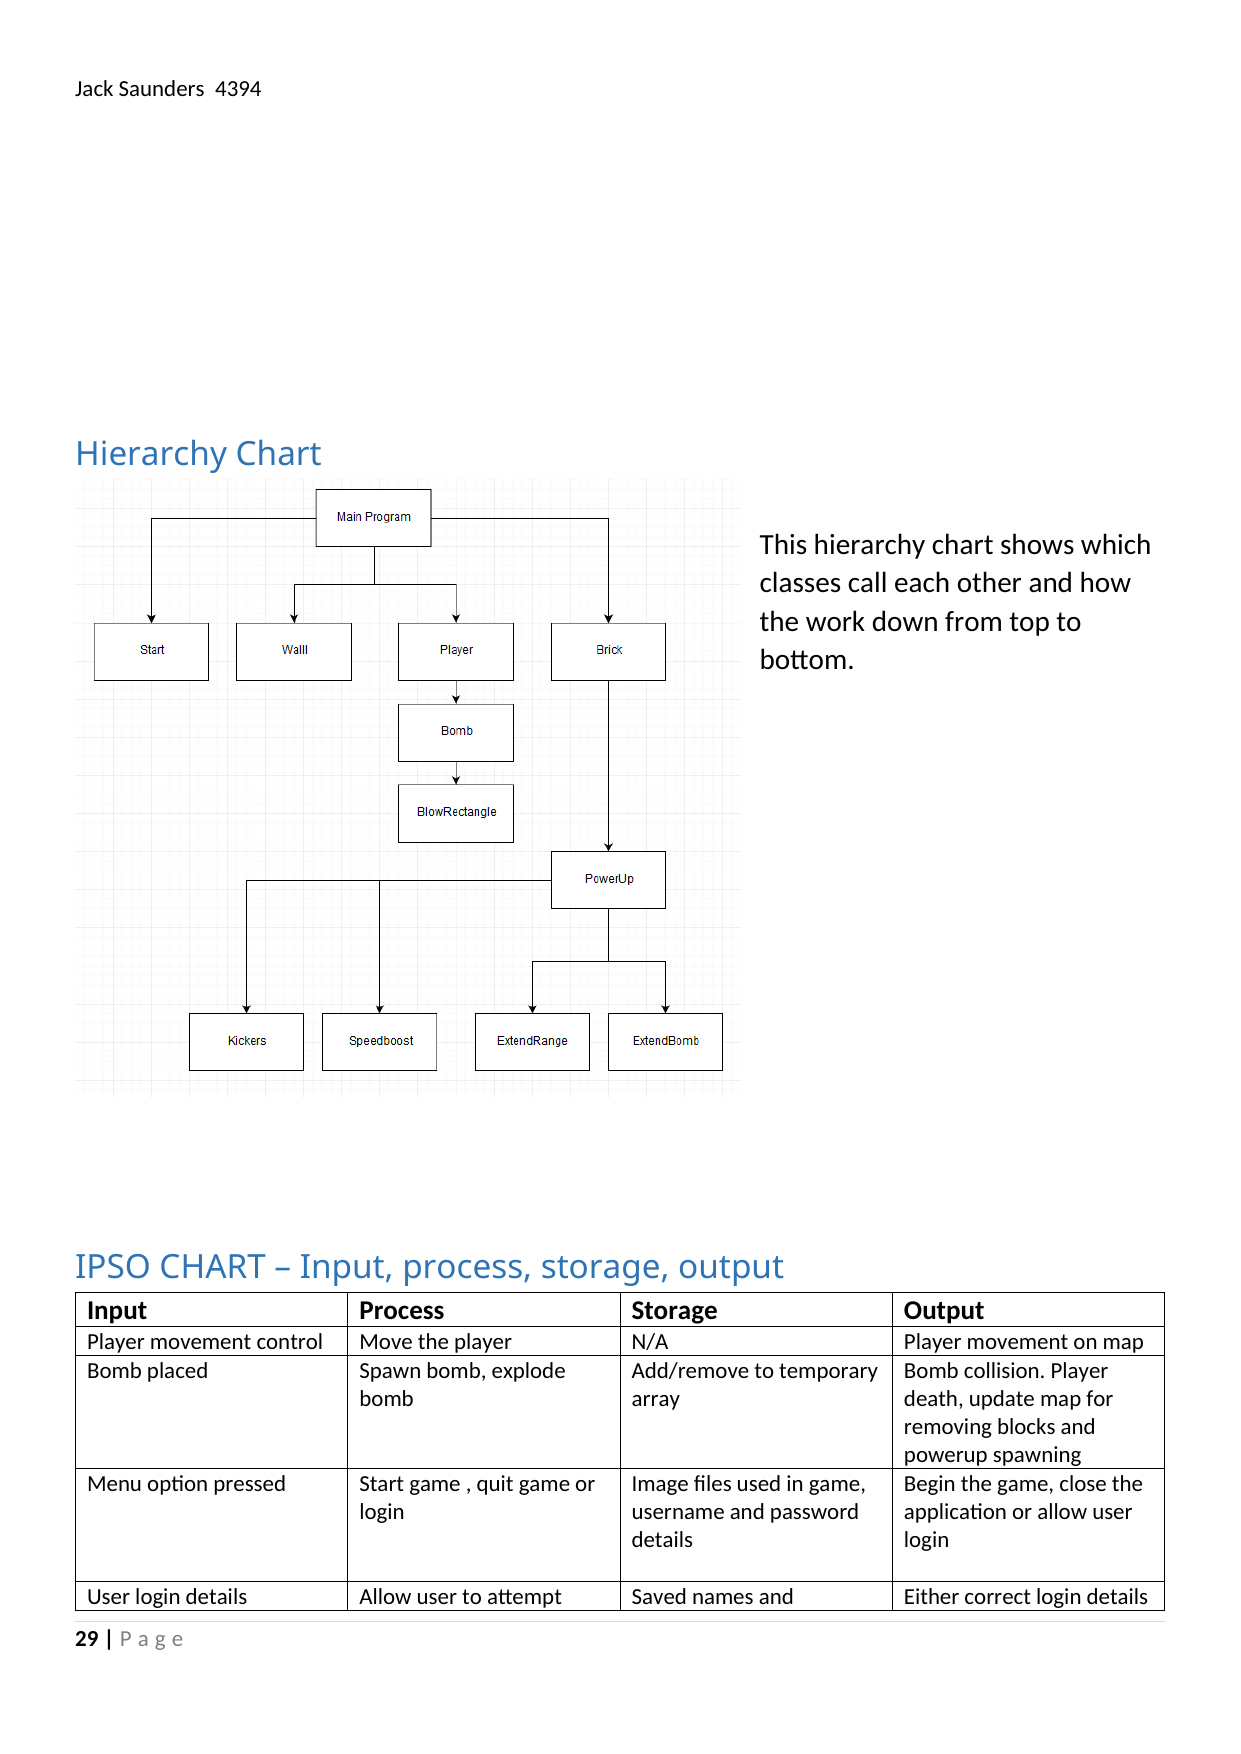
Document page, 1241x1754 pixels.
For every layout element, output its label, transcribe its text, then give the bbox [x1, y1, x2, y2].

table_cell Start game , quit game or login [348, 1469, 620, 1581]
table_cell Bomb placed [76, 1356, 347, 1468]
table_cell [621, 1582, 892, 1610]
table_cell Begin the game, close the application or allow user login [893, 1469, 1164, 1581]
table_cell Spawn bomb, explode bomb [348, 1356, 620, 1468]
table_header Input [76, 1293, 347, 1326]
table_cell Player movement control [76, 1327, 347, 1355]
table_header Storage [621, 1293, 892, 1326]
table_header Output [893, 1293, 1164, 1326]
table_header Process [348, 1293, 620, 1326]
picture [75, 478, 741, 1098]
table_cell Move the player [348, 1327, 620, 1355]
table_cell User login details [76, 1582, 347, 1610]
subtitle IPSO CHART – Input, process, storage, output [75, 1243, 1165, 1288]
table_cell Add/remove to temporary array [621, 1356, 892, 1468]
table_cell N/A [621, 1327, 892, 1355]
table_cell Image files used in game, username and password details [621, 1469, 892, 1581]
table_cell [348, 1582, 620, 1610]
table_cell Bomb collision. Player death, update map for removing blocks and powerup spawning [893, 1356, 1164, 1468]
subtitle Hierarchy Chart [75, 430, 1165, 475]
table_cell Menu option pressed [76, 1469, 347, 1581]
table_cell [893, 1582, 1164, 1610]
table_cell Player movement on map [893, 1327, 1164, 1355]
